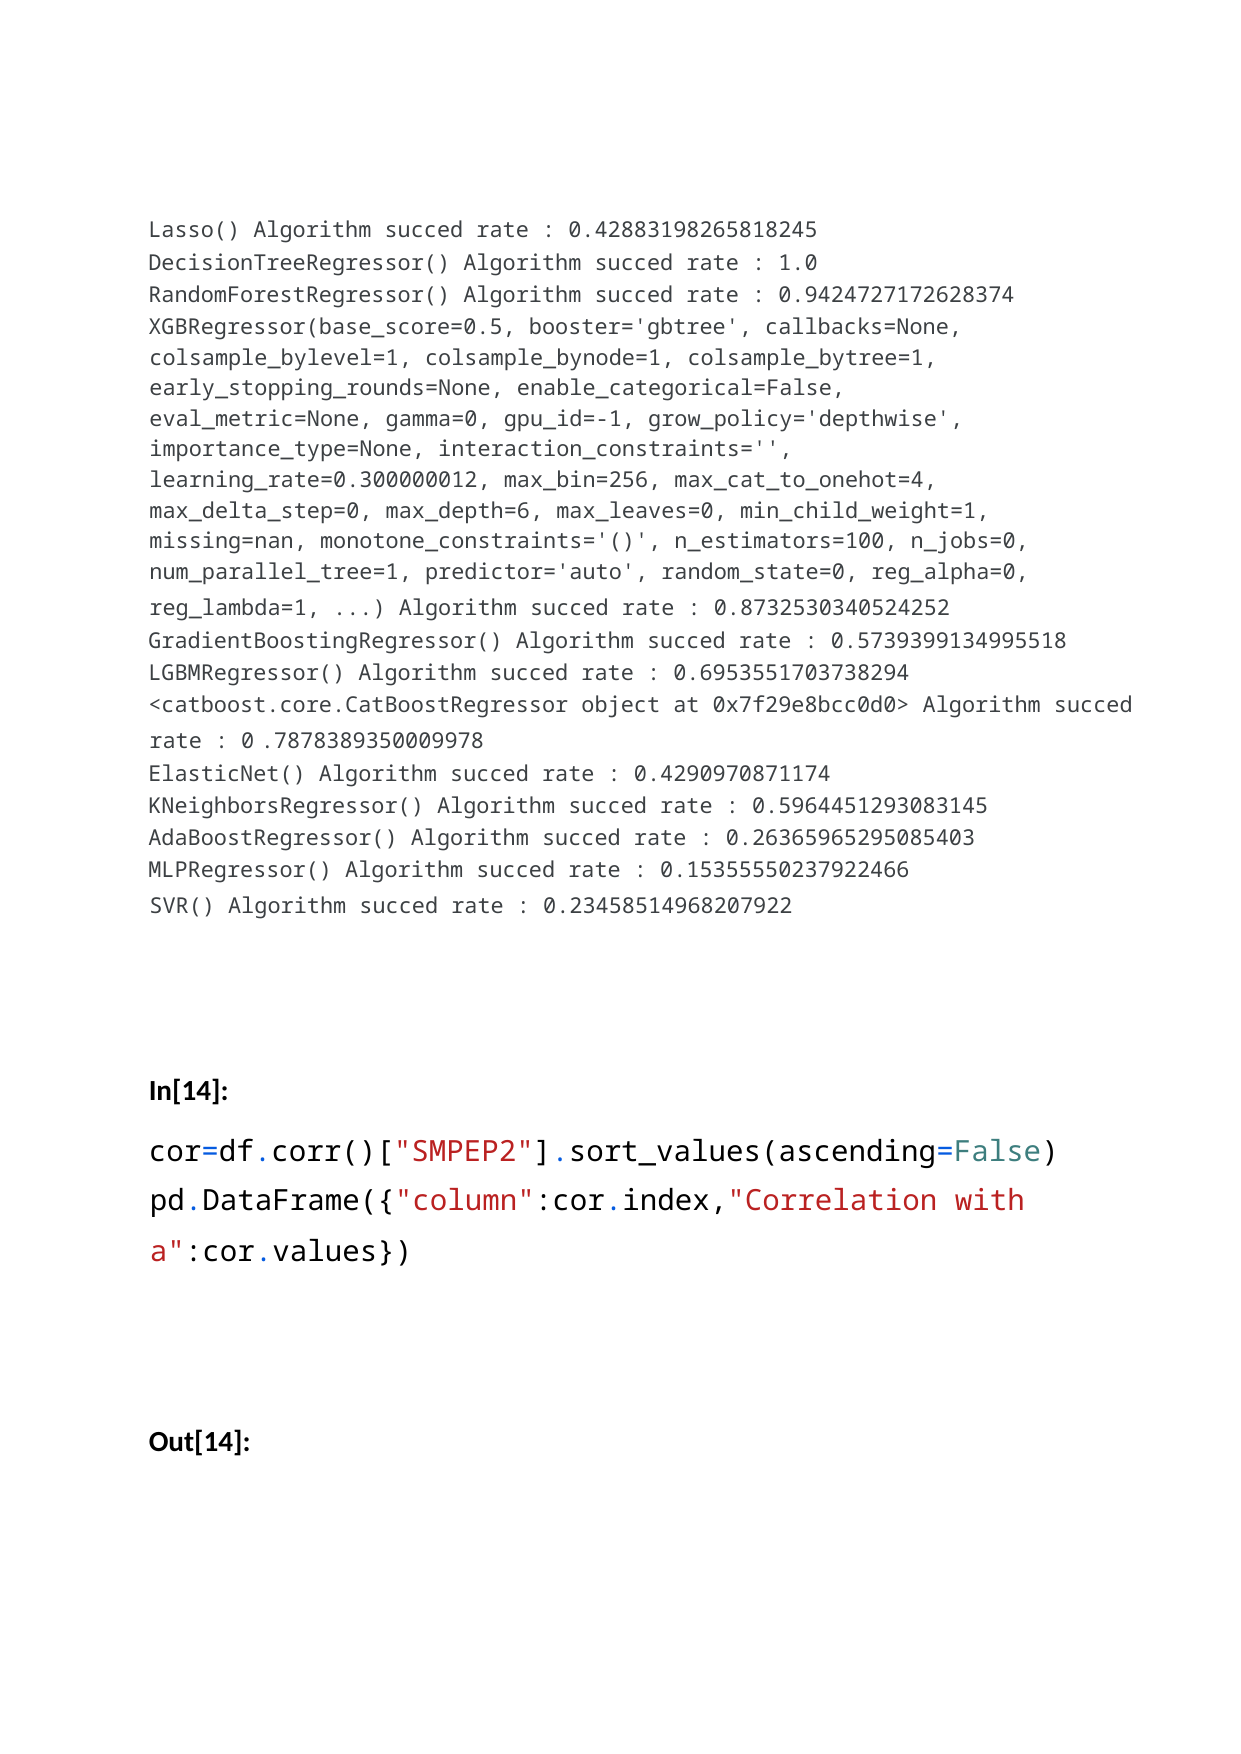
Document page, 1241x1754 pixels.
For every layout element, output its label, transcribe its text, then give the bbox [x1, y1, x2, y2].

text XGBRegressor(base_score=0.5, booster='gbtree', callbacks=None, colsample_bylevel=1, colsample_bynode=1, colsample_bytree=1, early_stopping_rounds=None, enable_categorical=False, eval_metric=None, gamma=0, gpu_id=-1, grow_policy='depthwise', importance_type=None, interaction_constraints='', learning_rate=0.300000012, max_bin=256, max_cat_to_onehot=4, max_delta_step=0, max_depth=6, max_leaves=0, min_child_weight=1, missing=nan, monotone_constraints='()', n_estimators=100, n_jobs=0, num_parallel_tree=1, predictor='auto', random_state=0, reg_alpha=0, reg_lambda=1, ...) Algorithm succed rate : 0.8732530340524252 [148, 311, 1159, 622]
text GradientBoostingRegressor() Algorithm succed rate : 0.5739399134995518 [148, 625, 1159, 654]
text DecisionTreeRegressor() Algorithm succed rate : 1.0 [148, 247, 1159, 276]
text ElasticNet() Algorithm succed rate : 0.4290970871174 [148, 758, 1159, 788]
text LGBMRegressor() Algorithm succed rate : 0.6953551703738294 [148, 657, 1159, 687]
text AdaBoostRegressor() Algorithm succed rate : 0.26365965295085403 [148, 822, 1159, 852]
text cor=df.corr()["SMPEP2"].sort_values(ascending=False) pd.DataFrame({"column":cor.index,"Correlation with a":cor.values}) [148, 1130, 1171, 1269]
text MLPRegressor() Algorithm succed rate : 0.15355550237922466 SVR() Algorithm succed rate : 0.23458514968207922 [148, 854, 925, 921]
text Out[14]: [148, 1423, 1171, 1459]
text RandomForestRegressor() Algorithm succed rate : 0.9424727172628374 [148, 279, 1159, 309]
text In[14]: [148, 1072, 1171, 1107]
text <catboost.core.CatBoostRegressor object at 0x7f29e8bcc0d0> Algorithm succed rate : 0 .7878389350009978 [148, 689, 1159, 756]
text KNeighborsRegressor() Algorithm succed rate : 0.5964451293083145 [148, 790, 1159, 820]
text Lasso() Algorithm succed rate : 0.42883198265818245 [148, 214, 1159, 244]
